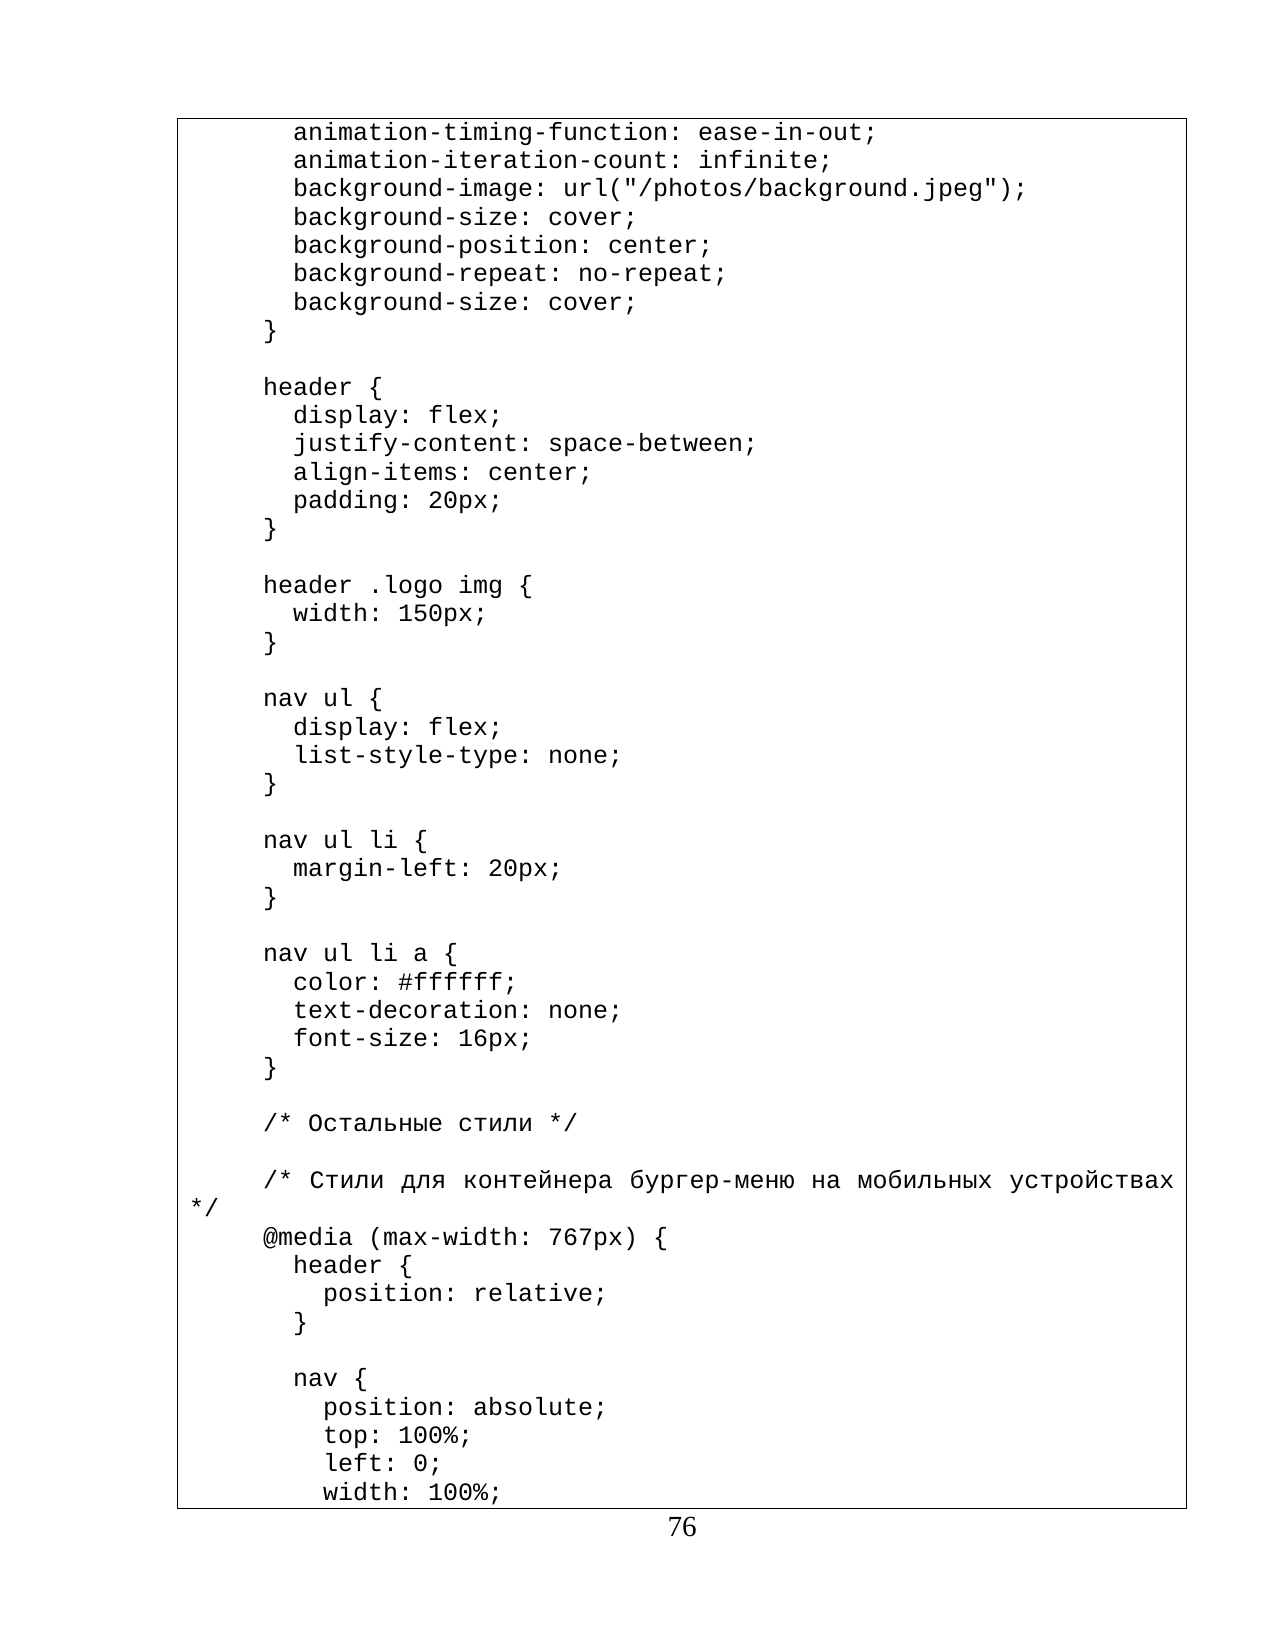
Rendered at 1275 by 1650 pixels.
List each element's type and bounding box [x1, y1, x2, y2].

table_header [178, 119, 1186, 1507]
